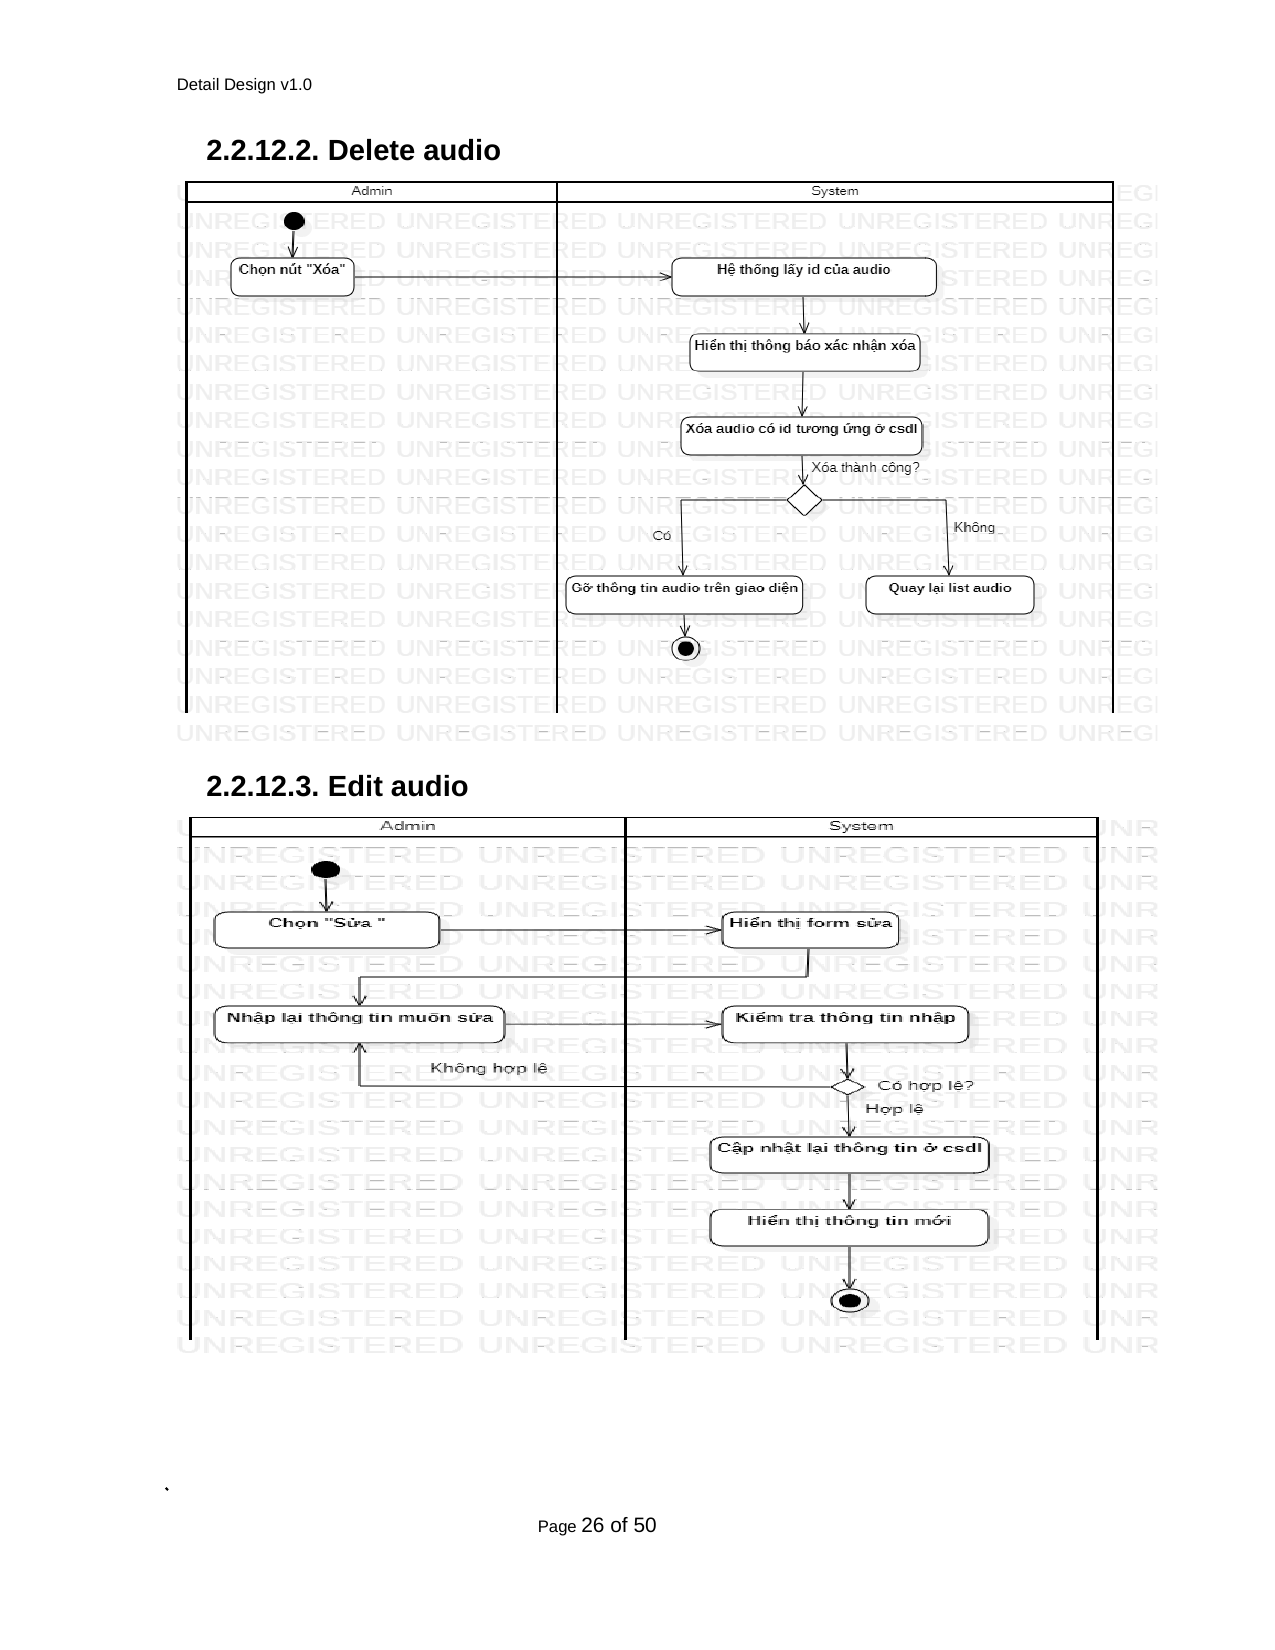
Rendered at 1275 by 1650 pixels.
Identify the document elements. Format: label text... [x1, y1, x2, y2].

picture [176, 172, 1158, 750]
picture [176, 808, 1158, 1376]
subtitle Delete audio [147, 133, 1128, 167]
subtitle Edit audio [147, 769, 1128, 803]
